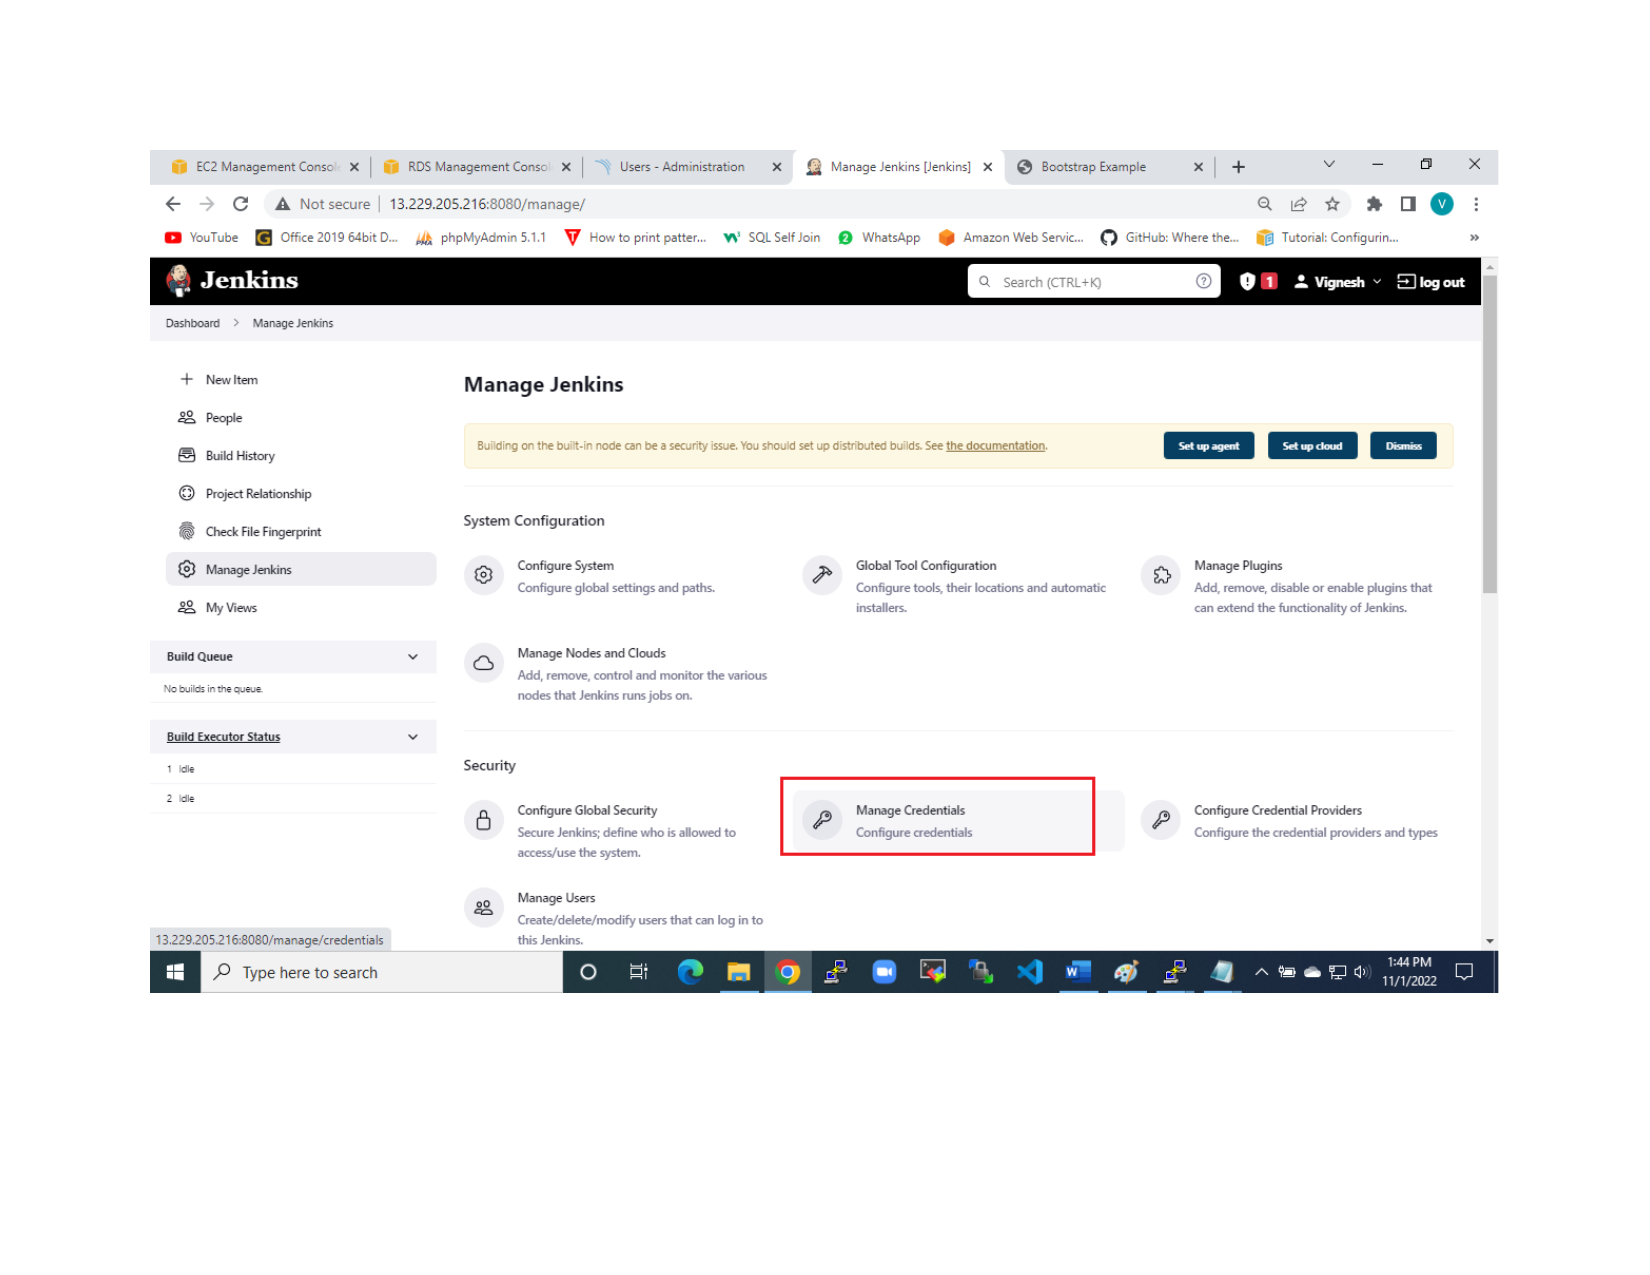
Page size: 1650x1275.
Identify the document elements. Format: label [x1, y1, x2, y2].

picture [150, 150, 1499, 993]
